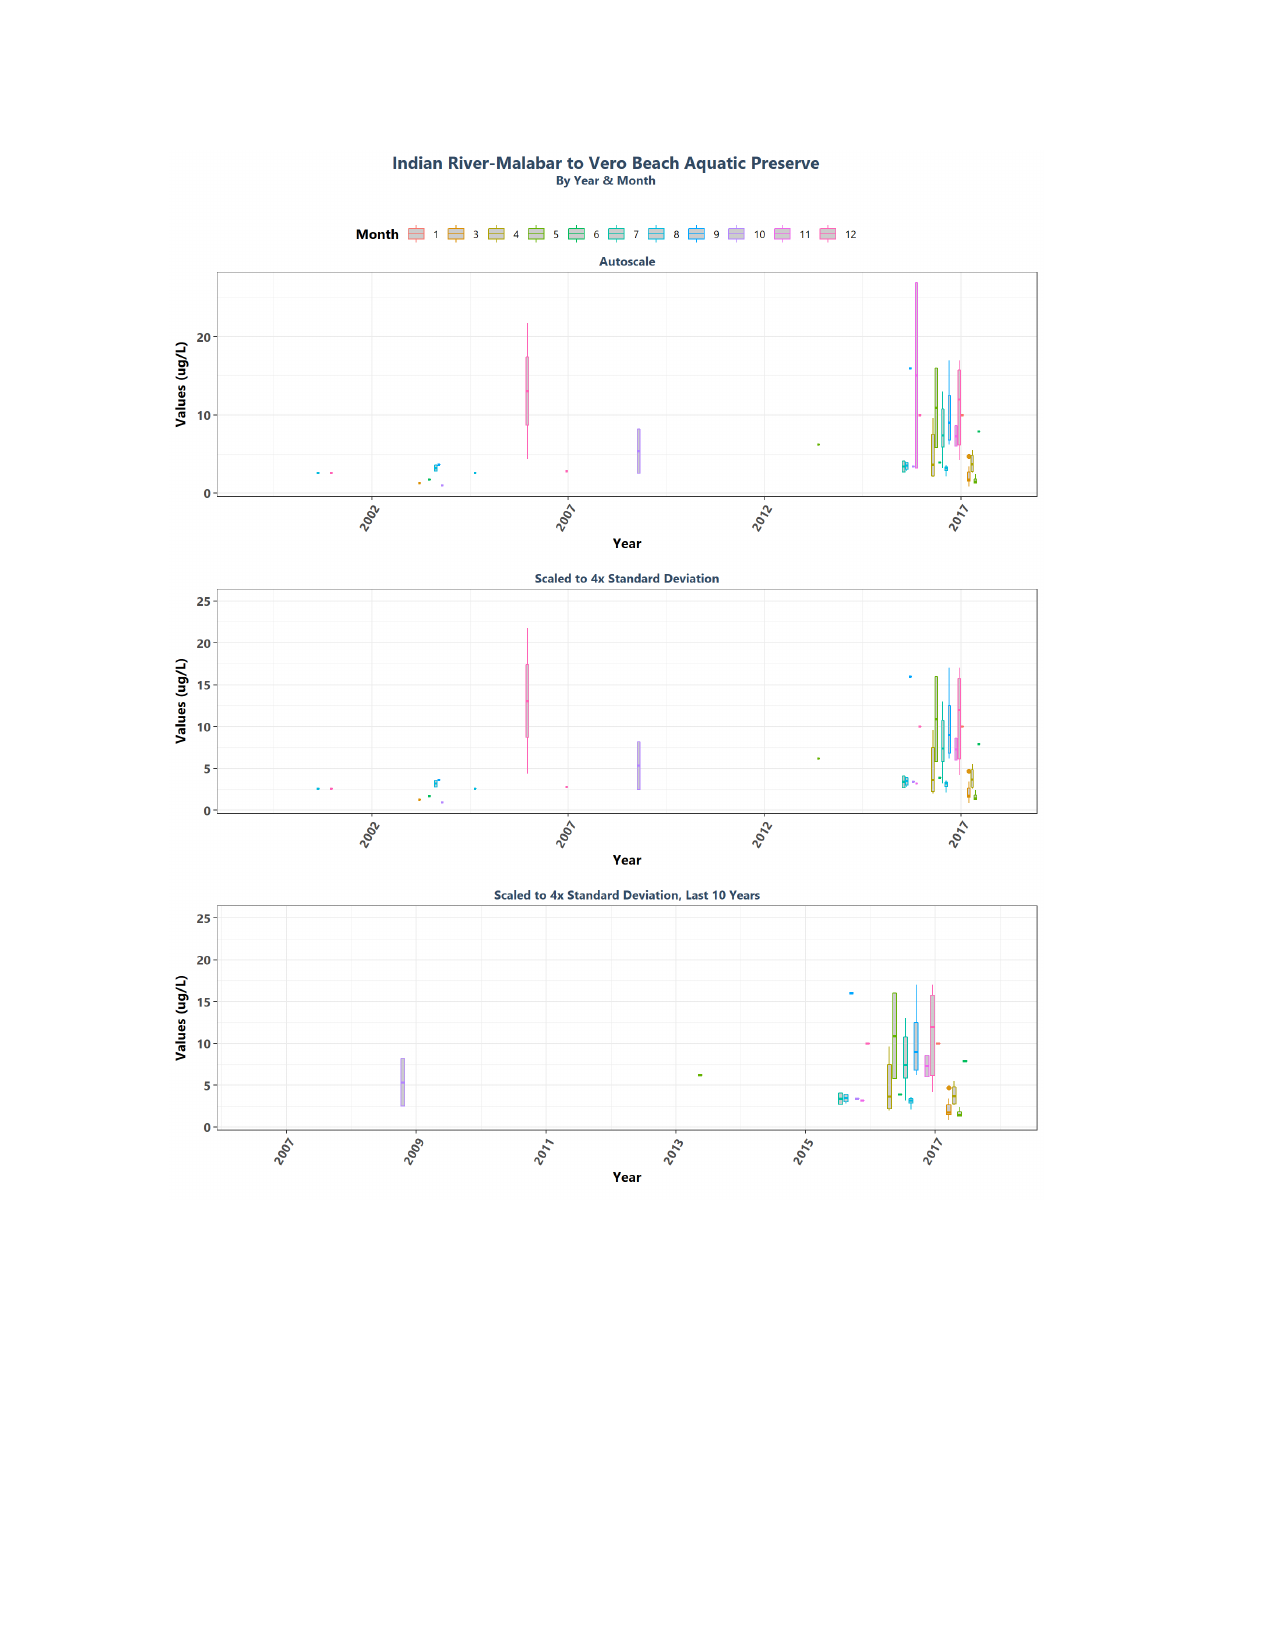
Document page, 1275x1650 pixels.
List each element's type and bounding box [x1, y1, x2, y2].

picture [168, 150, 1044, 1200]
